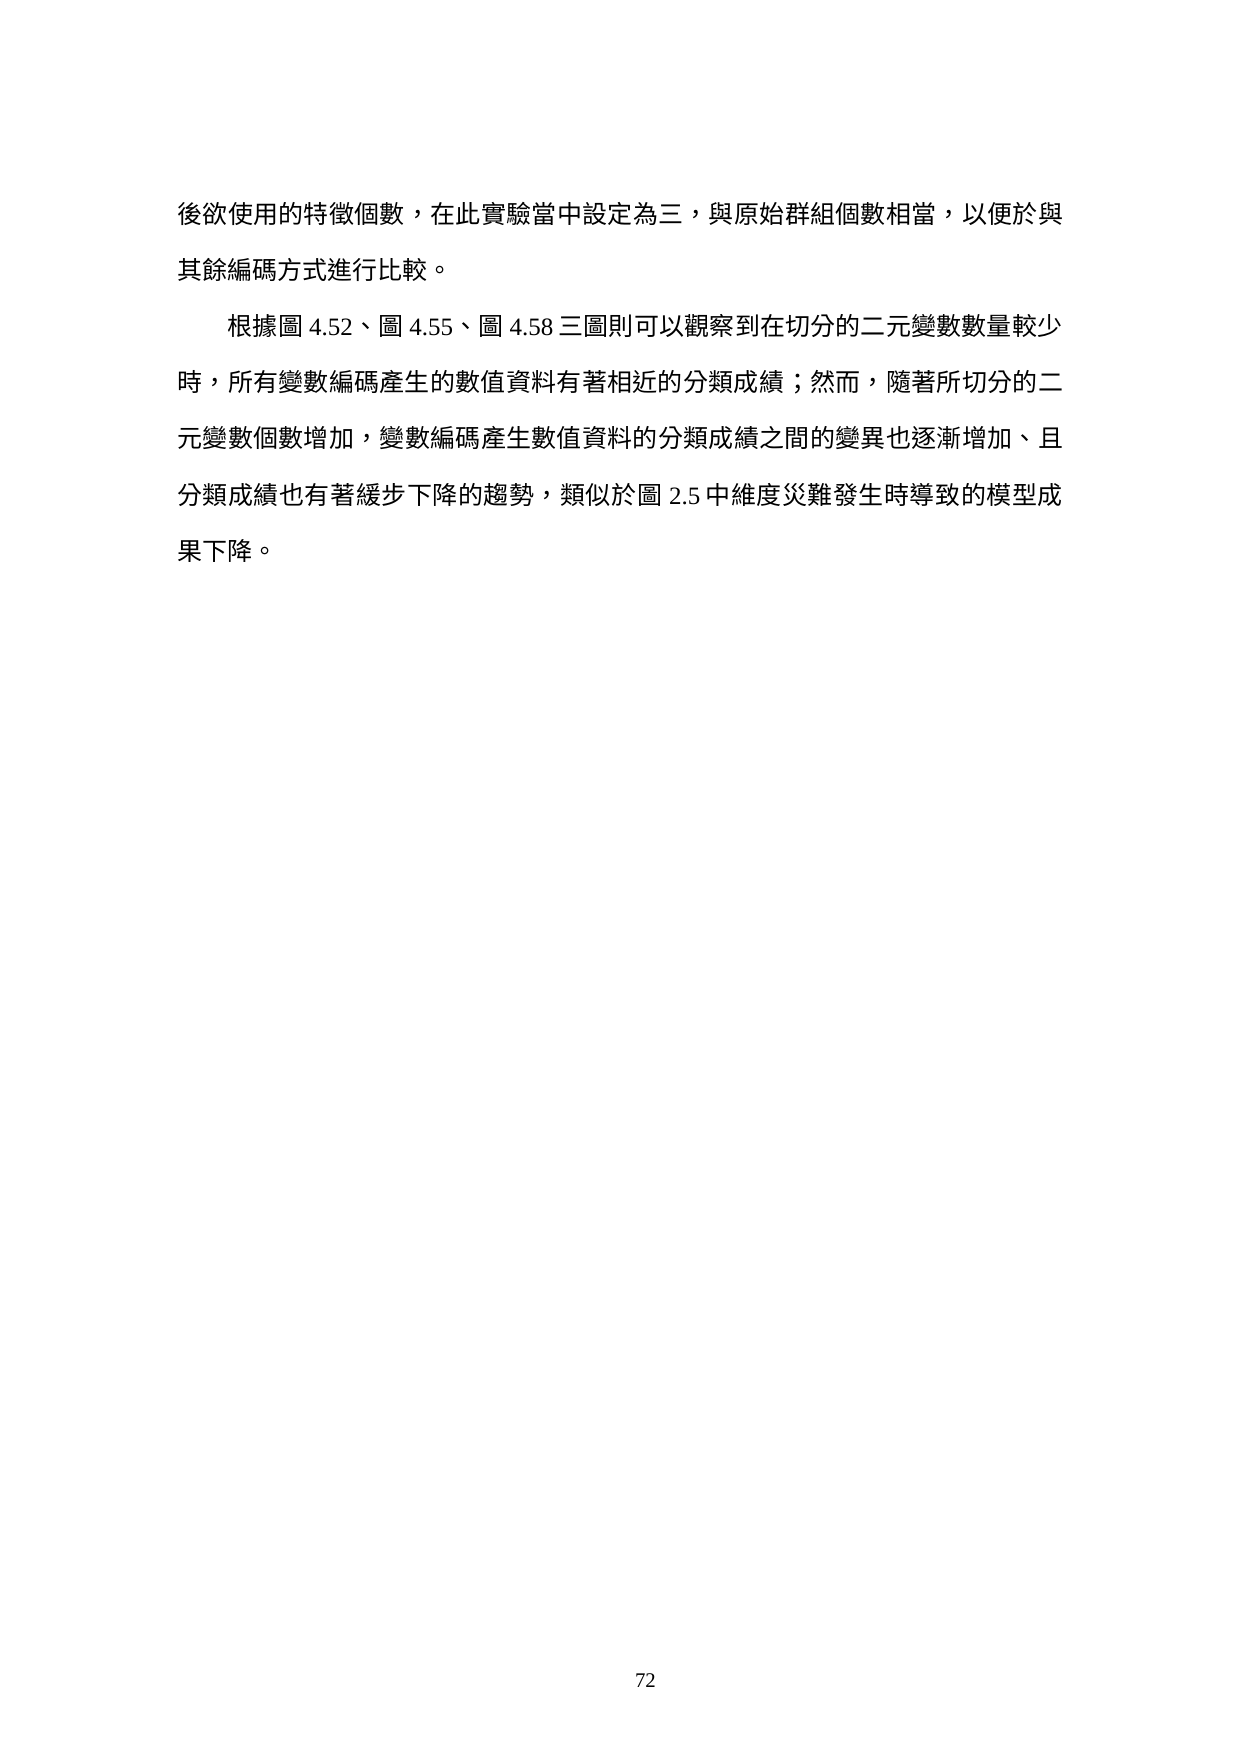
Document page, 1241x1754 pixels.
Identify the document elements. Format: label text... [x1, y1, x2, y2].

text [177, 194, 1063, 288]
